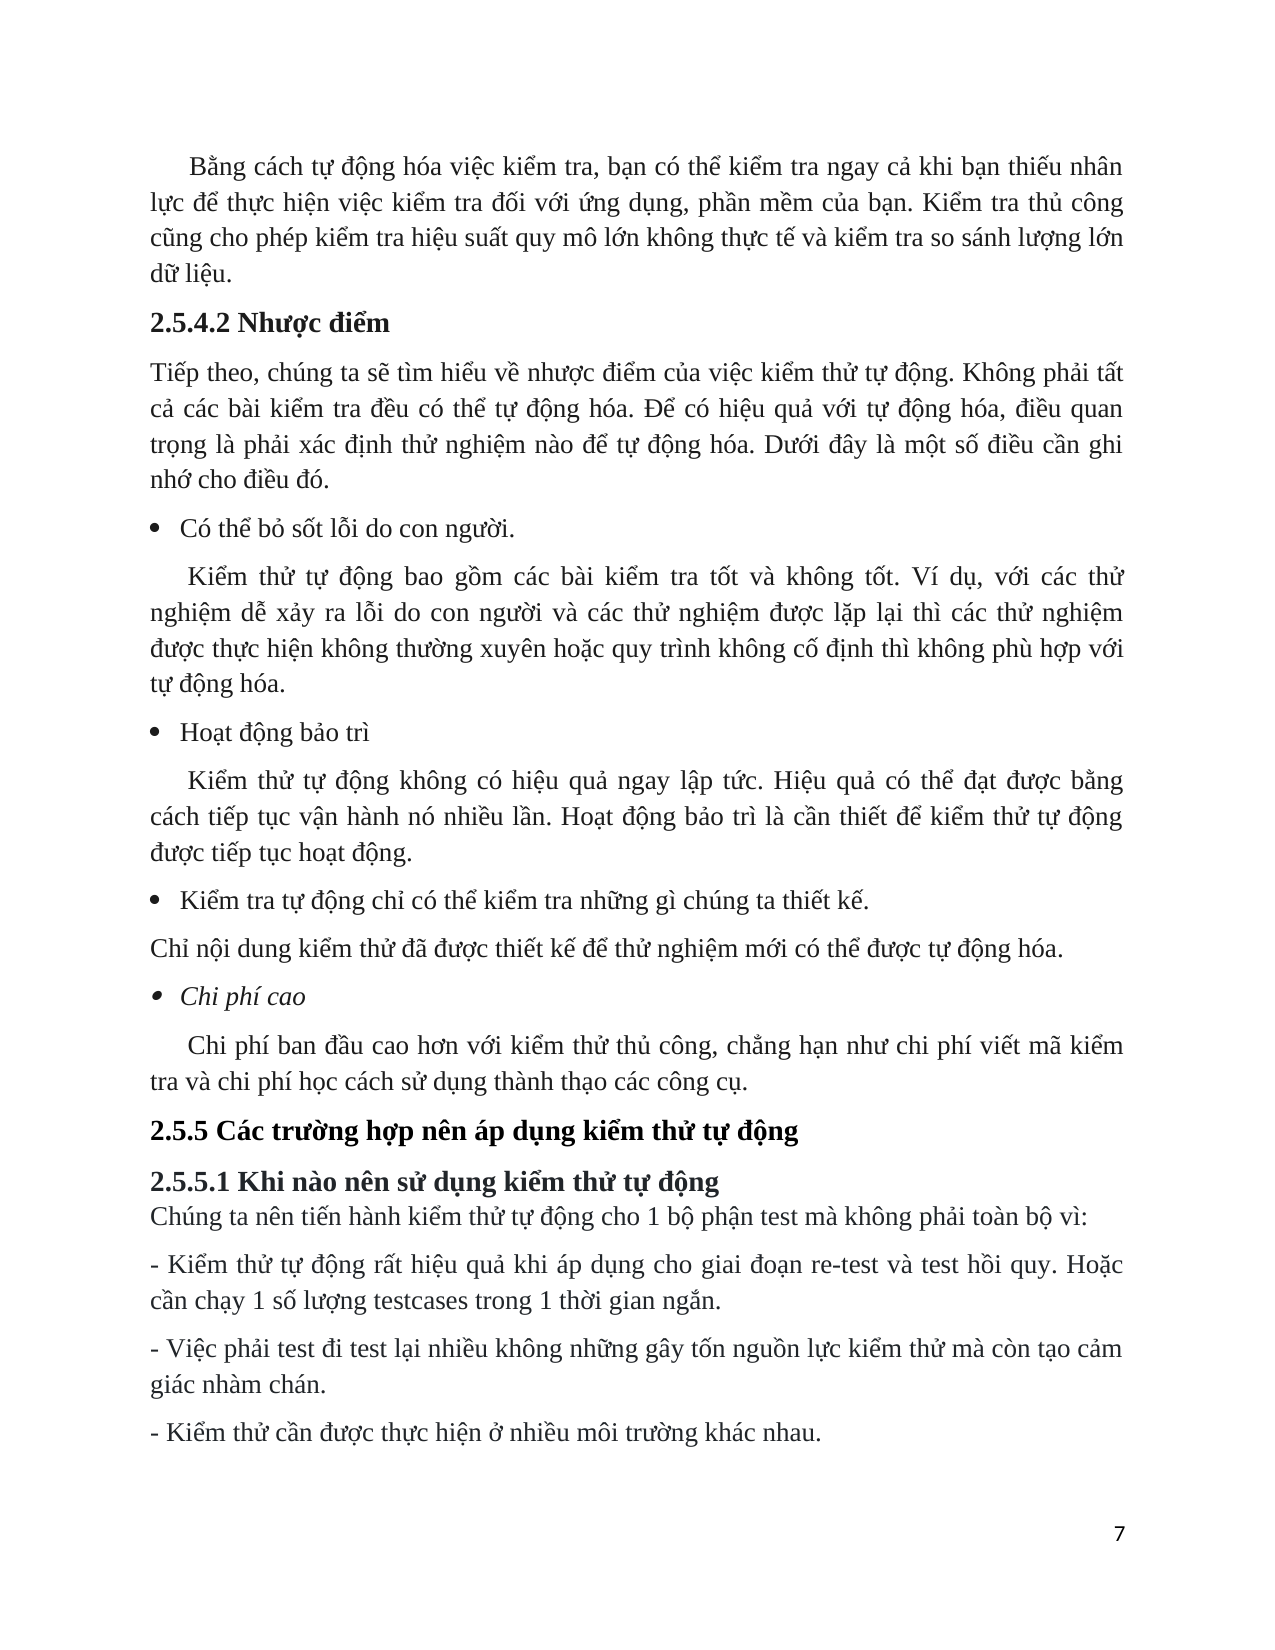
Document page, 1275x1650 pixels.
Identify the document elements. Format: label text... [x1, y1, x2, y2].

text - Kiểm thử tự động rất hiệu quả khi áp dụng cho giai đoạn re-test và test hồi quy. Hoặc cần chạy 1 số lượng testcases trong 1 thời gian ngắn. [150, 1248, 1125, 1315]
list Hoạt động bảo trì [150, 716, 1125, 747]
text - Kiểm thử cần được thực hiện ở nhiều môi trường khác nhau. [150, 1416, 1125, 1447]
list Có thể bỏ sốt lỗi do con người. [150, 512, 1125, 543]
list Chi phí cao [150, 981, 1125, 1012]
text Bằng cách tự động hóa việc kiểm tra, bạn có thể kiểm tra ngay cả khi bạn thiếu nhân lực để thực hiện việc kiểm tra đối với ứng dụng, phần mềm của bạn. Kiểm tra thủ công cũng cho phép kiểm tra hiệu suất quy mô lớn không thực tế và kiểm tra so sánh lượng lớn dữ liệu. [150, 150, 1125, 288]
text - Việc phải test đi test lại nhiều không những gây tốn nguồn lực kiểm thử mà còn tạo cảm giác nhàm chán. [150, 1332, 1125, 1399]
subtitle 2.5.4.2 Nhược điểm [150, 305, 1125, 339]
text Kiểm thử tự động không có hiệu quả ngay lập tức. Hiệu quả có thể đạt được bằng cách tiếp tục vận hành nó nhiều lần. Hoạt động bảo trì là cần thiết để kiểm thử tự động được tiếp tục hoạt động. [150, 764, 1125, 867]
text Chúng ta nên tiến hành kiểm thử tự động cho 1 bộ phận test mà không phải toàn bộ vì: [150, 1200, 1125, 1231]
list Kiểm tra tự động chỉ có thể kiểm tra những gì chúng ta thiết kế. [150, 884, 1125, 915]
list 2.5.5 Các trường hợp nên áp dụng kiểm thử tự động [150, 1113, 1125, 1146]
text Chi phí ban đầu cao hơn với kiểm thử thủ công, chẳng hạn như chi phí viết mã kiểm tra và chi phí học cách sử dụng thành thạo các công cụ. [150, 1029, 1125, 1096]
text Kiểm thử tự động bao gồm các bài kiểm tra tốt và không tốt. Ví dụ, với các thử nghiệm dễ xảy ra lỗi do con người và các thử nghiệm được lặp lại thì các thử nghiệm được thực hiện không thường xuyên hoặc quy trình không cố định thì không phù hợp với tự động hóa. [150, 560, 1125, 699]
text Tiếp theo, chúng ta sẽ tìm hiểu về nhược điểm của việc kiểm thử tự động. Không phải tất cả các bài kiểm tra đều có thể tự động hóa. Để có hiệu quả với tự động hóa, điều quan trọng là phải xác định thử nghiệm nào để tự động hóa. Dưới đây là một số điều cần ghi nhớ cho điều đó. [150, 356, 1125, 495]
text Chỉ nội dung kiểm thử đã được thiết kế để thử nghiệm mới có thể được tự động hóa. [150, 932, 1125, 963]
subtitle 2.5.5.1 Khi nào nên sử dụng kiểm thử tự động [150, 1164, 1125, 1197]
